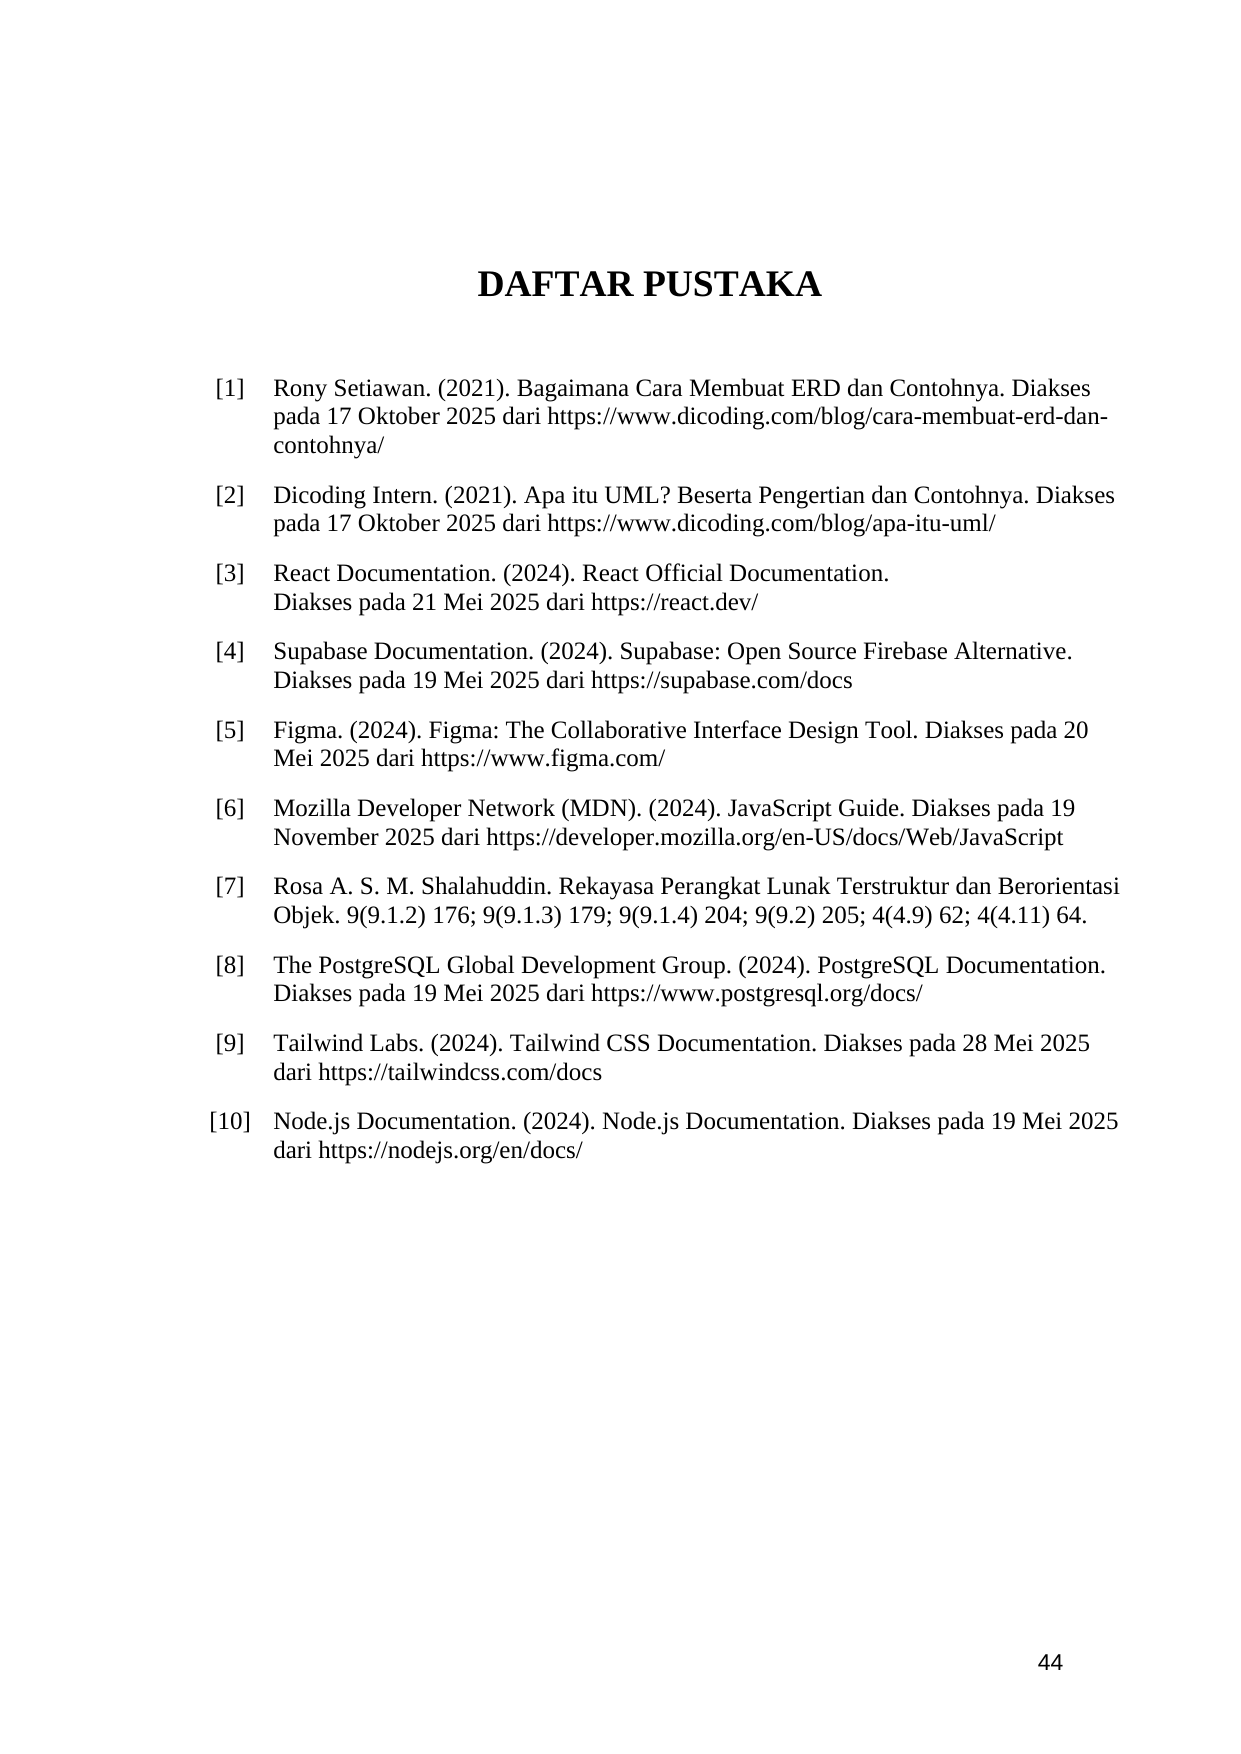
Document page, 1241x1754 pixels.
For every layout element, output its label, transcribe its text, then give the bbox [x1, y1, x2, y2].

table_cell [10] [197, 1096, 263, 1174]
table_cell The PostgreSQL Global Development Group. (2024). PostgreSQL Documentation. Diakses pada 19 Mei 2025 dari https://www.postgresql.org/docs/ [263, 939, 1133, 1018]
table_cell [4] [197, 626, 263, 704]
table_cell [6] [197, 783, 263, 861]
table_cell [8] [197, 939, 263, 1018]
table_cell [7] [197, 861, 263, 939]
table_cell [3] [197, 548, 263, 626]
table_header Rony Setiawan. (2021). Bagaimana Cara Membuat ERD dan Contohnya. Diakses pada 17 Oktober 2025 dari https://www.dicoding.com/blog/cara-membuat-erd-dan-contohnya/ [263, 362, 1133, 469]
table_cell Tailwind Labs. (2024). Tailwind CSS Documentation. Diakses pada 28 Mei 2025 dari https://tailwindcss.com/docs [263, 1018, 1133, 1096]
table_cell Rosa A. S. M. Shalahuddin. Rekayasa Perangkat Lunak Terstruktur dan Berorientasi Objek. 9(9.1.2) 176; 9(9.1.3) 179; 9(9.1.4) 204; 9(9.2) 205; 4(4.9) 62; 4(4.11) 64. [263, 861, 1133, 939]
table_cell [5] [197, 704, 263, 783]
table_cell [9] [197, 1018, 263, 1096]
subtitle DAFTAR PUSTAKA [236, 261, 1063, 304]
table_cell React Documentation. (2024). React Official Documentation. Diakses pada 21 Mei 2025 dari https://react.dev/ [263, 548, 1133, 626]
table_cell Node.js Documentation. (2024). Node.js Documentation. Diakses pada 19 Mei 2025 dari https://nodejs.org/en/docs/ [263, 1096, 1133, 1174]
table_cell Dicoding Intern. (2021). Apa itu UML? Beserta Pengertian dan Contohnya. Diakses pada 17 Oktober 2025 dari https://www.dicoding.com/blog/apa-itu-uml/ [263, 469, 1133, 548]
table_header [1] [197, 362, 263, 469]
table_cell [2] [197, 469, 263, 548]
table_cell Mozilla Developer Network (MDN). (2024). JavaScript Guide. Diakses pada 19 November 2025 dari https://developer.mozilla.org/en-US/docs/Web/JavaScript [263, 783, 1133, 861]
table_cell Supabase Documentation. (2024). Supabase: Open Source Firebase Alternative. Diakses pada 19 Mei 2025 dari https://supabase.com/docs [263, 626, 1133, 704]
table_cell Figma. (2024). Figma: The Collaborative Interface Design Tool. Diakses pada 20 Mei 2025 dari https://www.figma.com/ [263, 704, 1133, 783]
